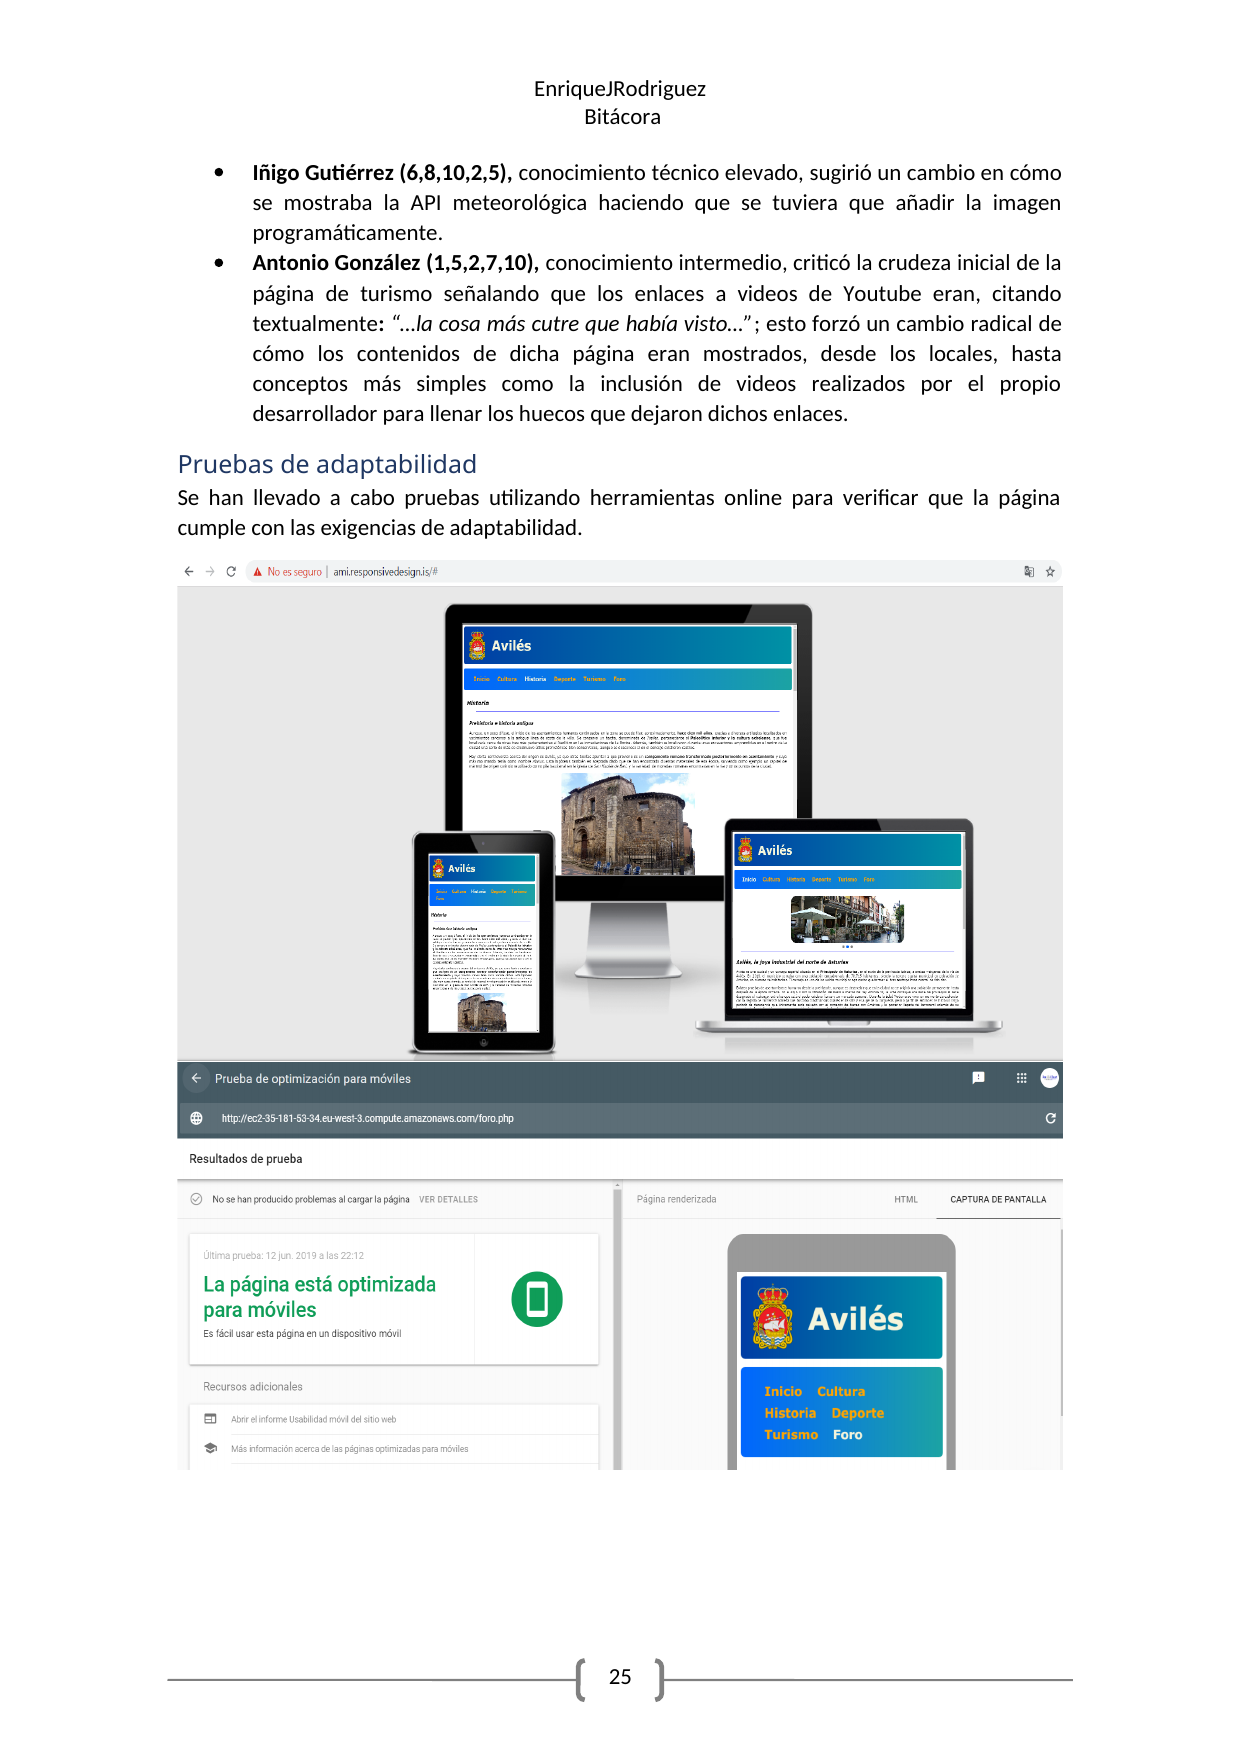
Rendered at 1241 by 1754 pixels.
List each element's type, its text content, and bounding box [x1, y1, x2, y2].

text Se han llevado a cabo pruebas utilizando herramientas online para verificar que la página cumple con las exigencias de adaptabilidad. [177, 483, 1063, 541]
subtitle Pruebas de adaptabilidad [177, 446, 1063, 480]
list Iñigo Gutiérrez (6,8,10,2,5), conocimiento técnico elevado, sugirió un cambio en cómo se mostraba la API meteorológica haciendo que se tuviera que añadir la imagen programáticamente. [215, 158, 1063, 246]
picture [177, 1062, 1063, 1470]
picture [177, 560, 1063, 1061]
list Antonio González (1,5,2,7,10), conocimiento intermedio, criticó la crudeza inicial de la página de turismo señalando que los enlaces a videos de Youtube eran, citando textualmente: “…la cosa más cutre que había visto…”; esto forzó un cambio radical de cómo los contenidos de dicha página eran mostrados, desde los locales, hasta conceptos más simples como la inclusión de videos realizados por el propio desarrollador para llenar los huecos que dejaron dichos enlaces. [215, 248, 1063, 427]
